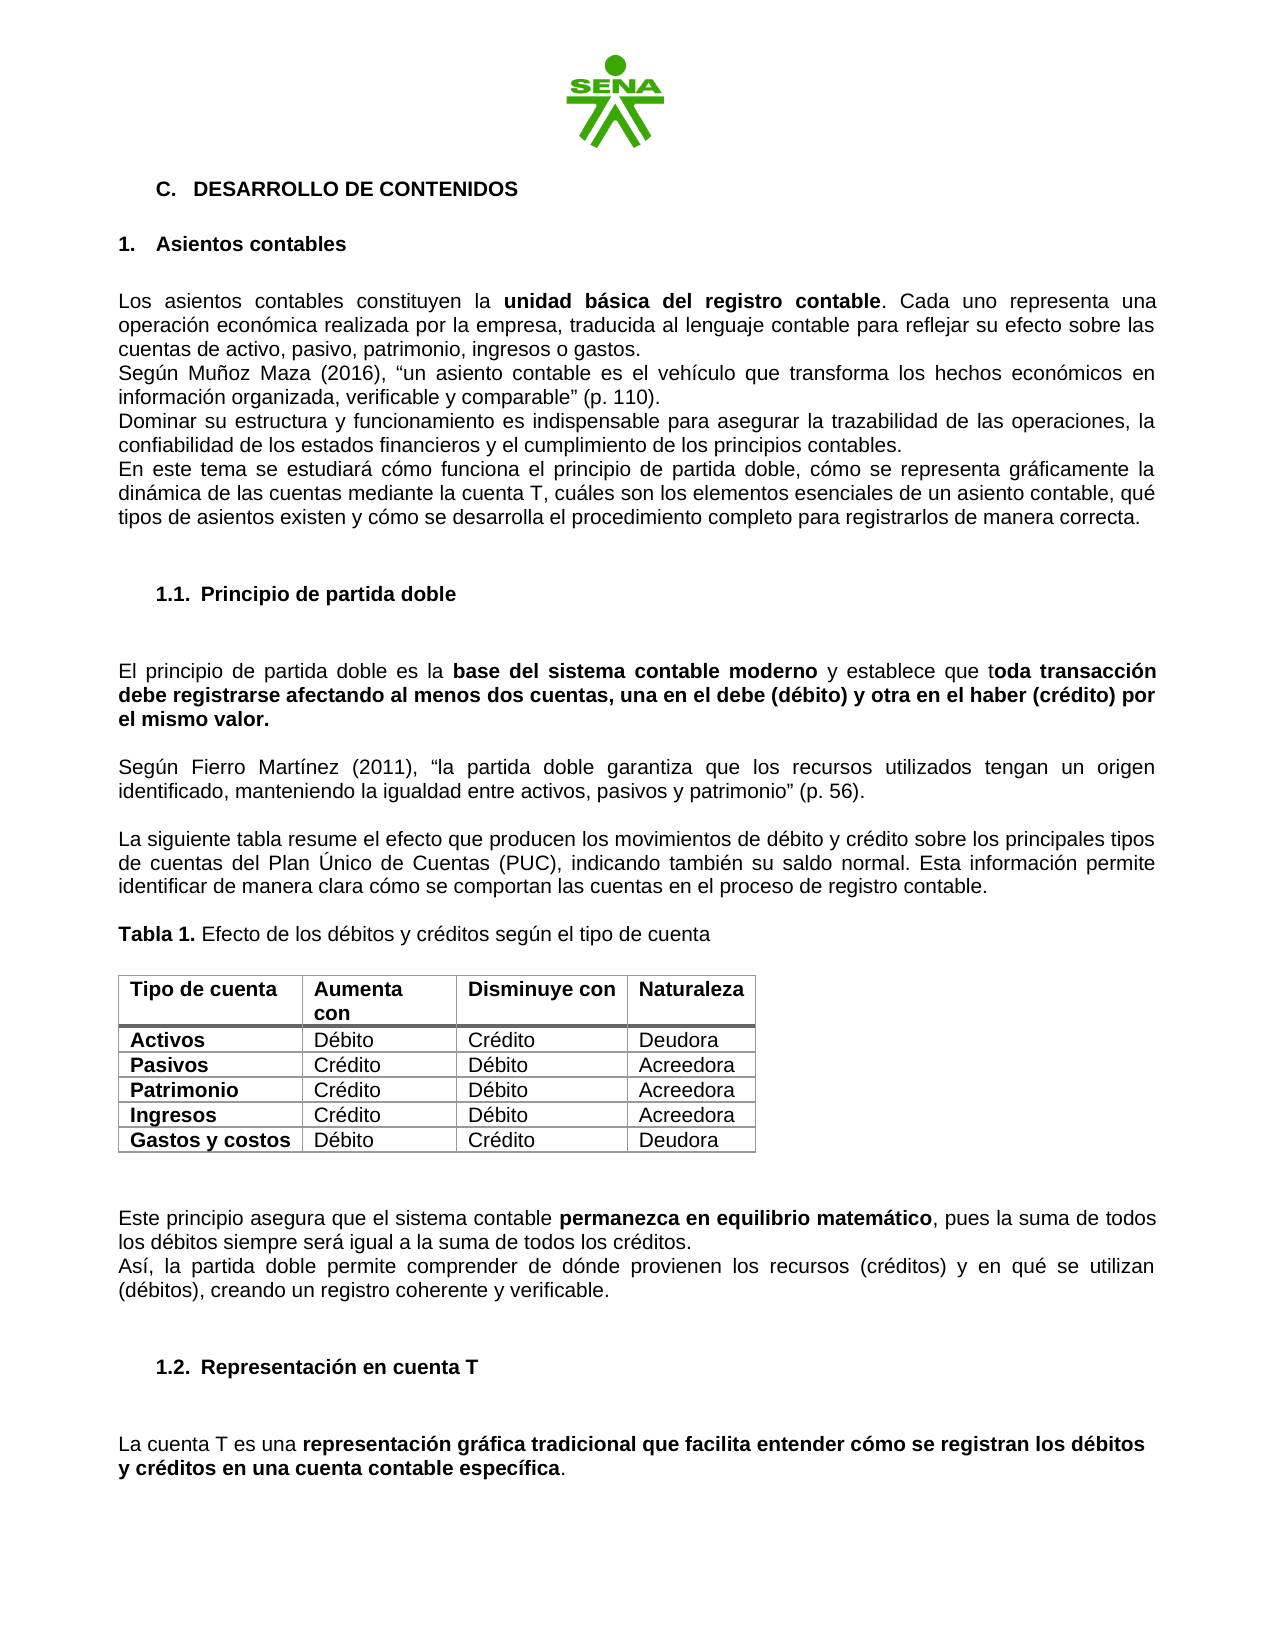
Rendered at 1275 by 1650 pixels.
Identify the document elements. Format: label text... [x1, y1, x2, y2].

picture [566, 55, 664, 148]
table_cell Débito [303, 1028, 456, 1051]
text Tabla 1. Efecto de los débitos y créditos según el tipo de cuenta [118, 922, 1157, 946]
table_header Disminuye con [457, 976, 627, 1024]
table_header Aumenta con [303, 976, 456, 1024]
text Según Fierro Martínez (2011), “la partida doble garantiza que los recursos utilizados tengan un origen identificado, manteniendo la igualdad entre activos, pasivos y patrimonio” (p. 56). [118, 754, 1157, 802]
table_cell Débito [303, 1128, 456, 1151]
table_cell Activos [119, 1028, 302, 1051]
text La siguiente tabla resume el efecto que producen los movimientos de débito y crédito sobre los principales tipos de cuentas del Plan Único de Cuentas (PUC), indicando también su saldo normal. Esta información permite identificar de manera clara cómo se comportan las cuentas en el proceso de registro contable. [118, 826, 1157, 898]
list DESARROLLO DE CONTENIDOS [156, 177, 1157, 201]
table_cell Débito [457, 1053, 627, 1076]
table_cell Crédito [303, 1053, 456, 1076]
table_cell Débito [457, 1078, 627, 1101]
table_cell Patrimonio [119, 1078, 302, 1101]
table_cell Crédito [303, 1103, 456, 1126]
list Principio de partida doble [156, 582, 1157, 606]
table_cell Ingresos [119, 1103, 302, 1126]
table_cell Gastos y costos [119, 1128, 302, 1151]
text Dominar su estructura y funcionamiento es indispensable para asegurar la trazabilidad de las operaciones, la confiabilidad de los estados financieros y el cumplimiento de los principios contables. [118, 409, 1157, 457]
table_cell Acreedora [628, 1078, 755, 1101]
table_cell Crédito [457, 1028, 627, 1051]
table_header Naturaleza [628, 976, 755, 1024]
table_cell Acreedora [628, 1103, 755, 1126]
text Así, la partida doble permite comprender de dónde provienen los recursos (créditos) y en qué se utilizan (débitos), creando un registro coherente y verificable. [118, 1253, 1157, 1301]
text Este principio asegura que el sistema contable permanezca en equilibrio matemático, pues la suma de todos los débitos siempre será igual a la suma de todos los créditos. [118, 1206, 1157, 1253]
list Representación en cuenta T [156, 1354, 1157, 1378]
table_cell Crédito [303, 1078, 456, 1101]
text Según Muñoz Maza (2016), “un asiento contable es el vehículo que transforma los hechos económicos en información organizada, verificable y comparable” (p. 110). [118, 361, 1157, 409]
table_header Tipo de cuenta [119, 976, 302, 1024]
table_cell Crédito [457, 1128, 627, 1151]
text En este tema se estudiará cómo funciona el principio de partida doble, cómo se representa gráficamente la dinámica de las cuentas mediante la cuenta T, cuáles son los elementos esenciales de un asiento contable, qué tipos de asientos existen y cómo se desarrolla el procedimiento completo para registrarlos de manera correcta. [118, 457, 1157, 528]
table_cell Deudora [628, 1028, 755, 1051]
text El principio de partida doble es la base del sistema contable moderno y establece que toda transacción debe registrarse afectando al menos dos cuentas, una en el debe (débito) y otra en el haber (crédito) por el mismo valor. [118, 659, 1157, 731]
table_cell Pasivos [119, 1053, 302, 1076]
text Los asientos contables constituyen la unidad básica del registro contable. Cada uno representa una operación económica realizada por la empresa, traducida al lenguaje contable para reflejar su efecto sobre las cuentas de activo, pasivo, patrimonio, ingresos o gastos. [118, 289, 1157, 361]
list Asientos contables [118, 232, 1157, 256]
table_cell Deudora [628, 1128, 755, 1151]
table_cell Débito [457, 1103, 627, 1126]
table_cell Acreedora [628, 1053, 755, 1076]
text La cuenta T es una representación gráfica tradicional que facilita entender cómo se registran los débitos y créditos en una cuenta contable específica. [118, 1432, 1157, 1479]
